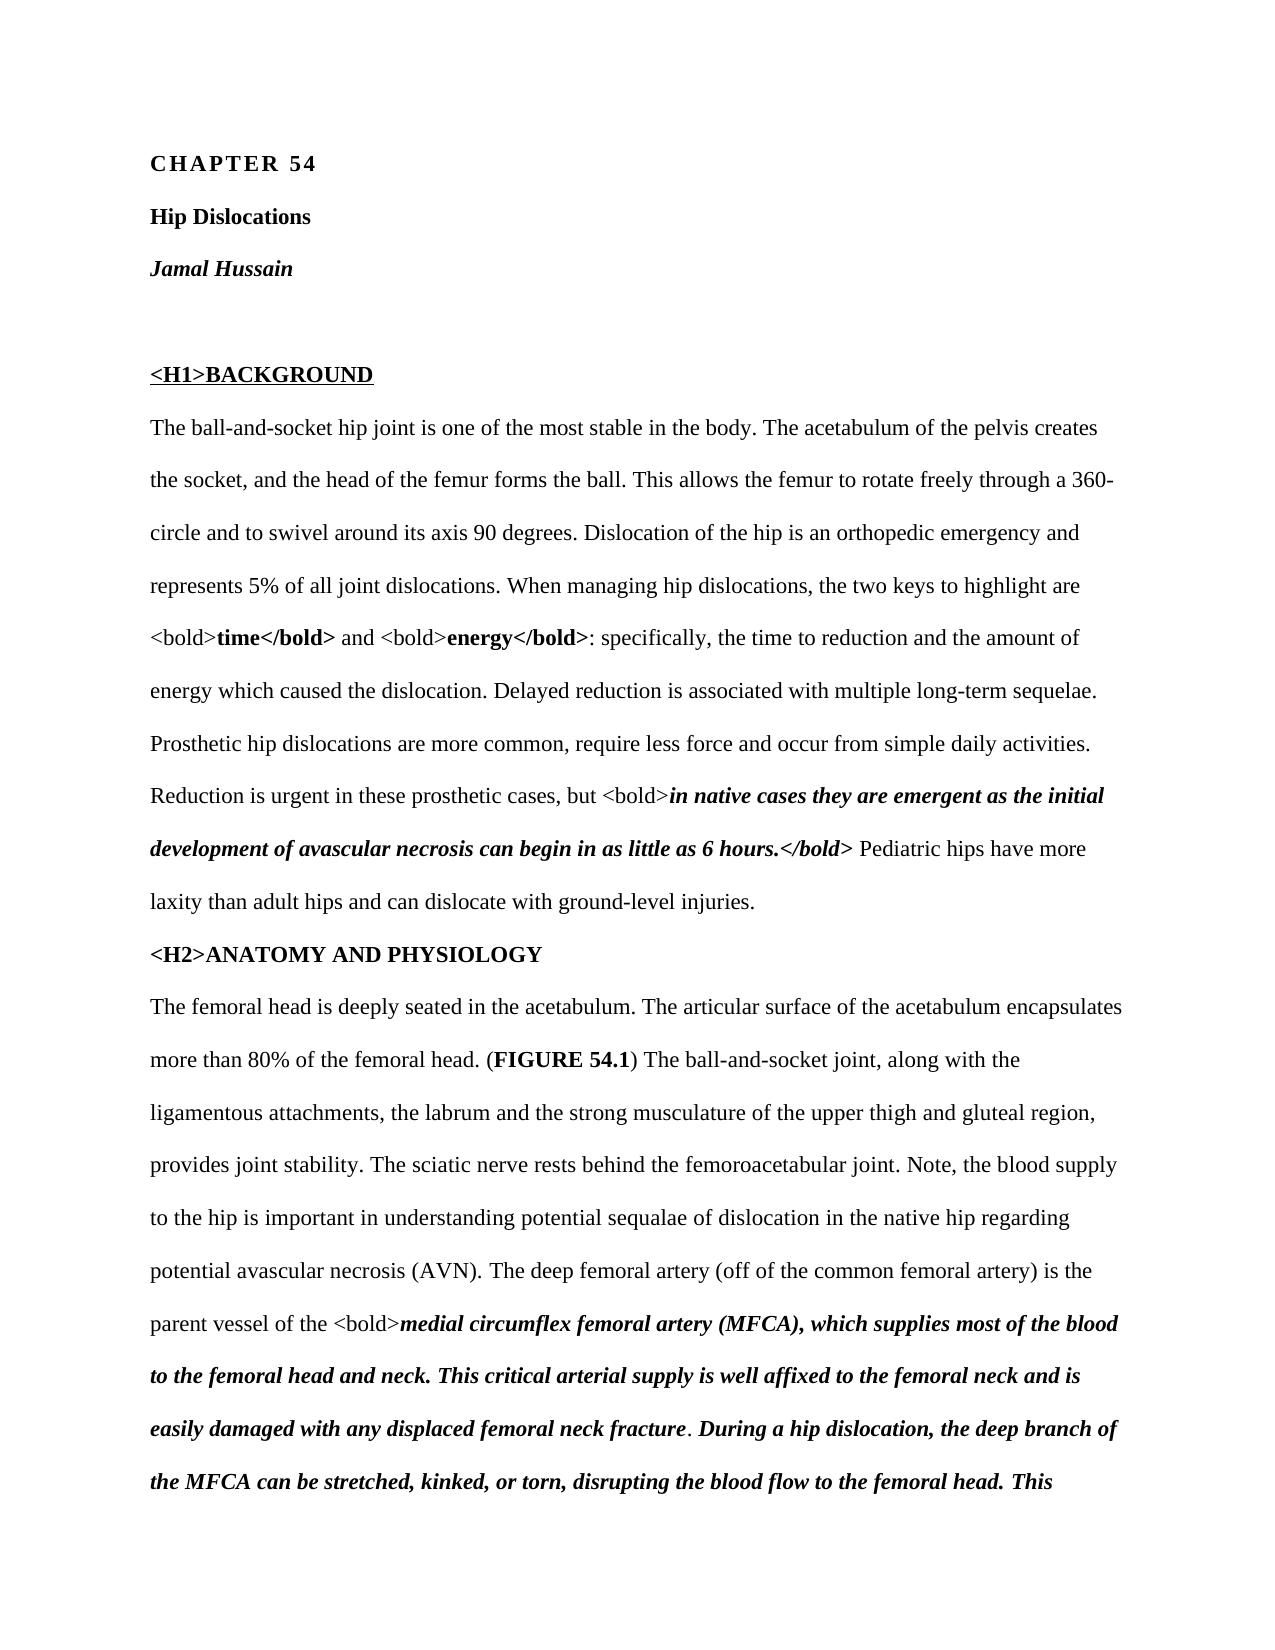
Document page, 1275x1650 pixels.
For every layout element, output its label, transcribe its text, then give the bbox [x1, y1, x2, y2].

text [150, 993, 1125, 1494]
text CHAPTER 54 [150, 150, 1125, 176]
text <H2>ANATOMY AND PHYSIOLOGY [150, 941, 1125, 967]
text The ball-and-socket hip joint is one of the most stable in the body. The acetabulum of the pelvis creates the socket, and the head of the femur forms the ball. This allows the femur to rotate freely through a 360-circle and to swivel around its axis 90 degrees. Dislocation of the hip is an orthopedic emergency and represents 5% of all joint dislocations. When managing hip dislocations, the two keys to highlight are <bold>time</bold> and <bold>energy</bold>: specifically, the time to reduction and the amount of energy which caused the dislocation. Delayed reduction is associated with multiple long-term sequelae. Prosthetic hip dislocations are more common, require less force and occur from simple daily activities. Reduction is urgent in these prosthetic cases, but <bold>in native cases they are emergent as the initial development of avascular necrosis can begin in as little as 6 hours.</bold> Pediatric hips have more laxity than adult hips and can dislocate with ground-level injuries. [150, 413, 1125, 914]
text <H1>BACKGROUND [150, 361, 1125, 387]
text Jamal Hussain [150, 255, 1125, 282]
title Hip Dislocations [150, 203, 1125, 229]
